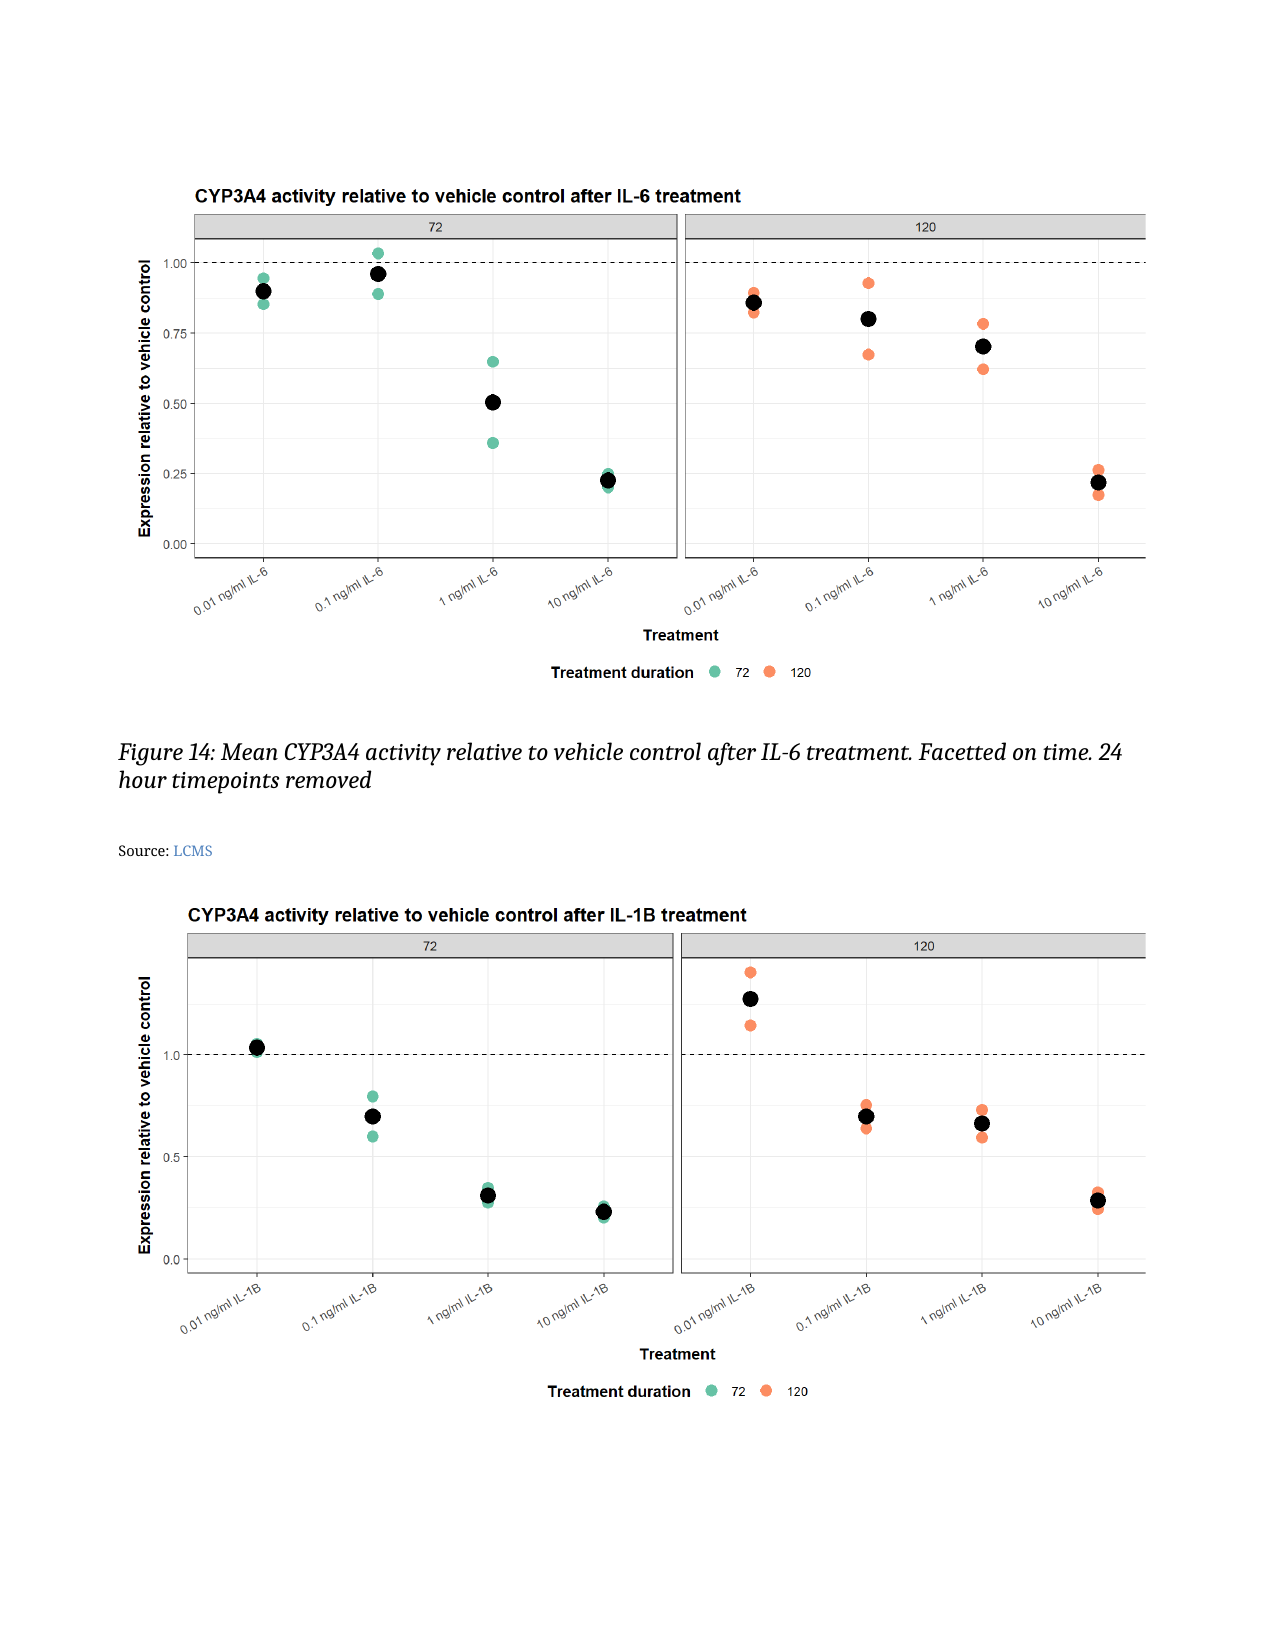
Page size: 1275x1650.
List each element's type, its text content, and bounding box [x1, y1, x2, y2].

table_header Figure 14: Mean CYP3A4 activity relative to vehicle control after IL-6 treatment. Facetted on time. 24 hour timepoints removed [107, 177, 1146, 807]
text Source: LCMS [118, 826, 1157, 860]
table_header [107, 896, 1146, 1437]
picture [137, 899, 1146, 1419]
picture [137, 181, 1146, 700]
